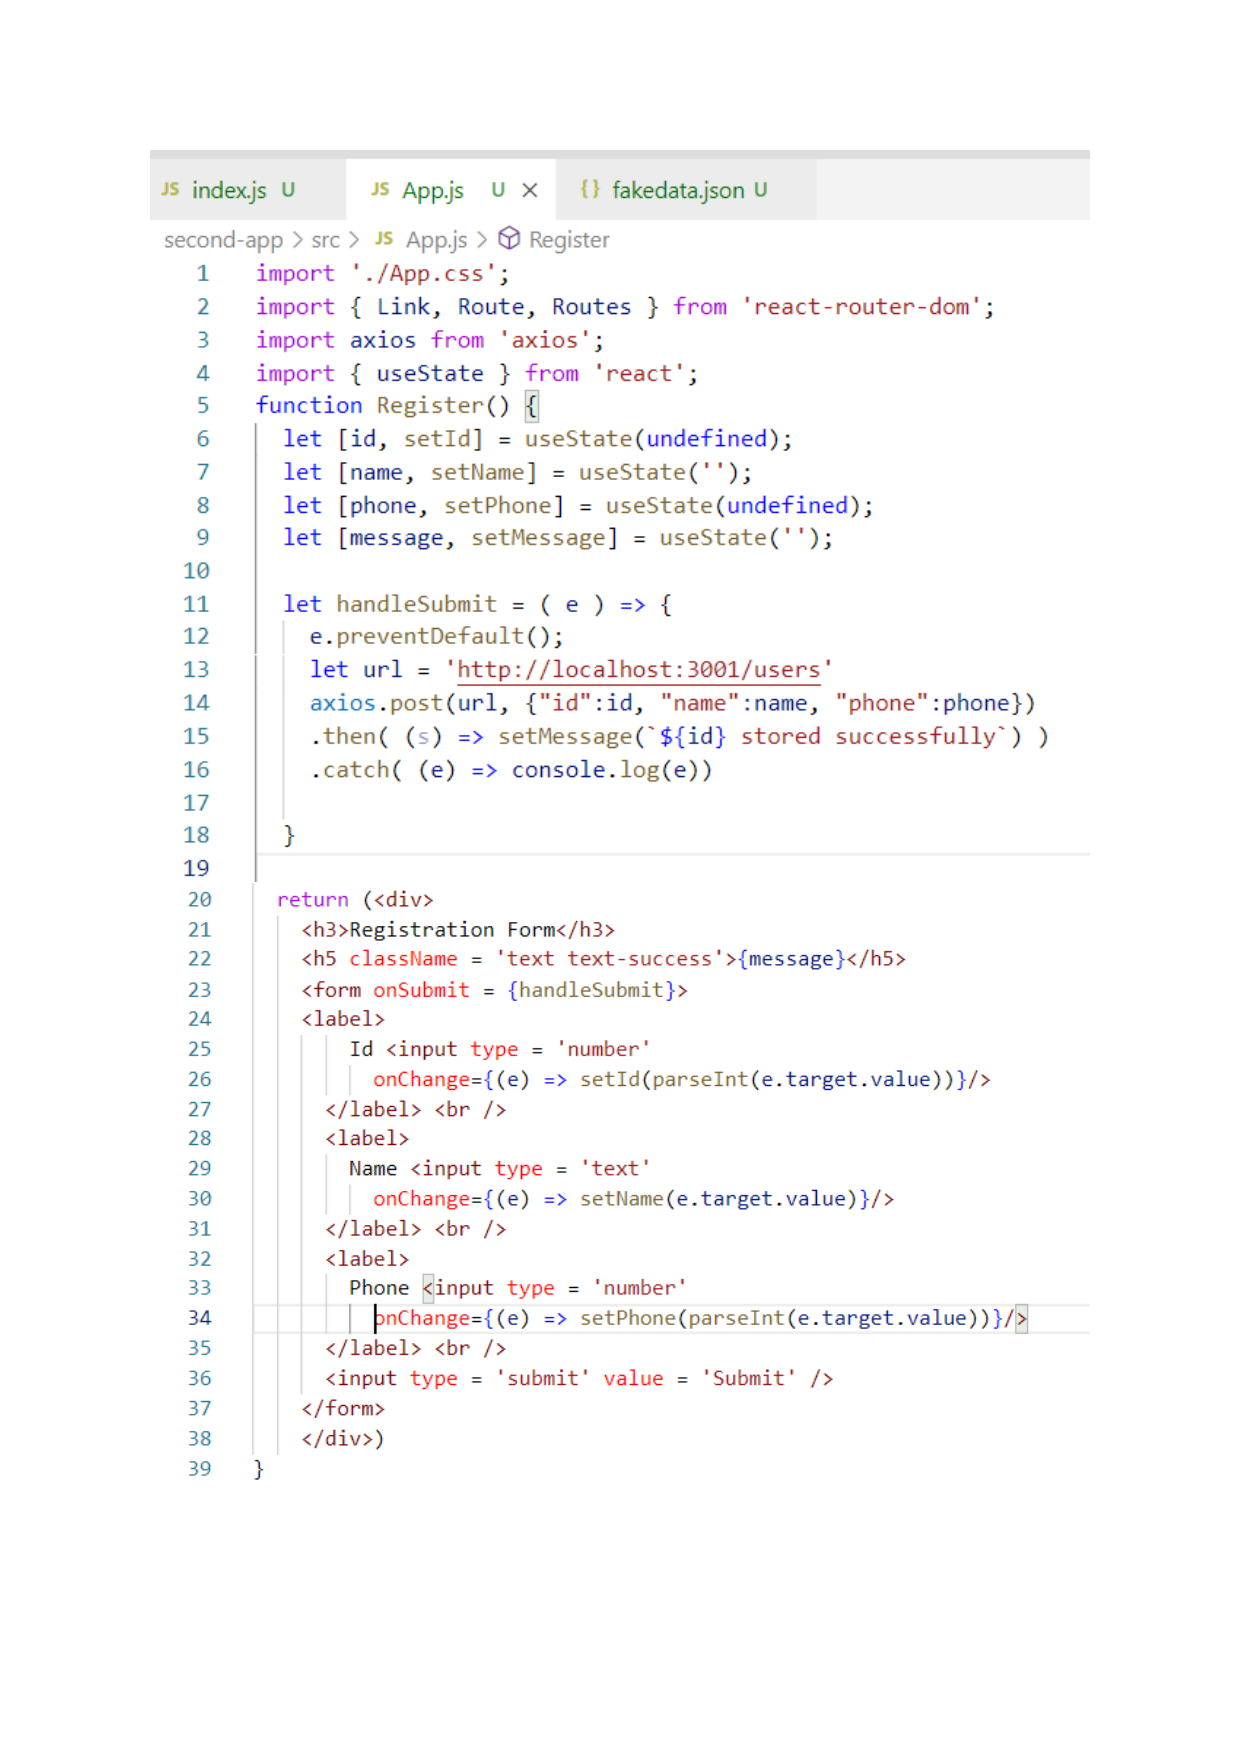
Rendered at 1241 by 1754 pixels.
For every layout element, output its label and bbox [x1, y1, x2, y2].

picture [150, 883, 1090, 1485]
picture [150, 150, 1091, 882]
